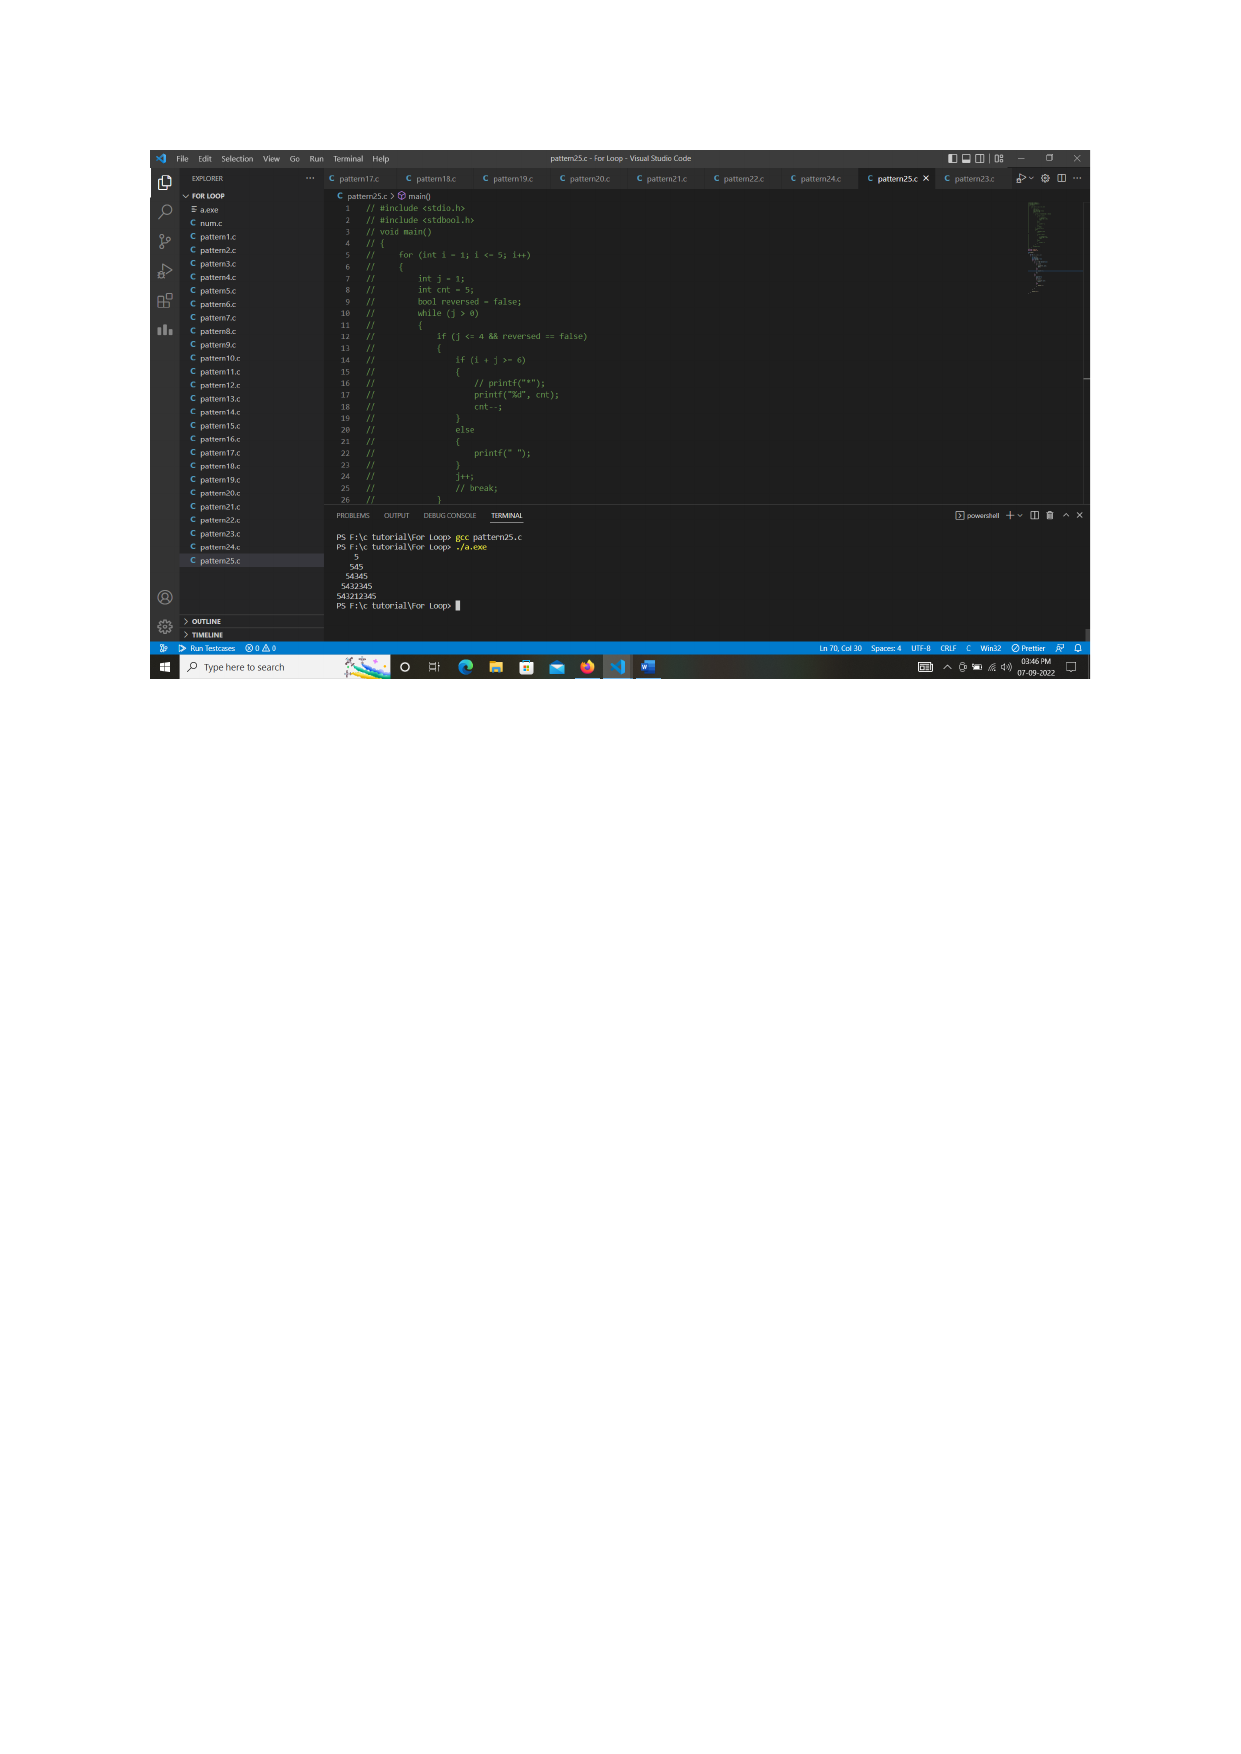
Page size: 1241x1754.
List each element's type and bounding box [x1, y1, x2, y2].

picture [150, 150, 1091, 679]
